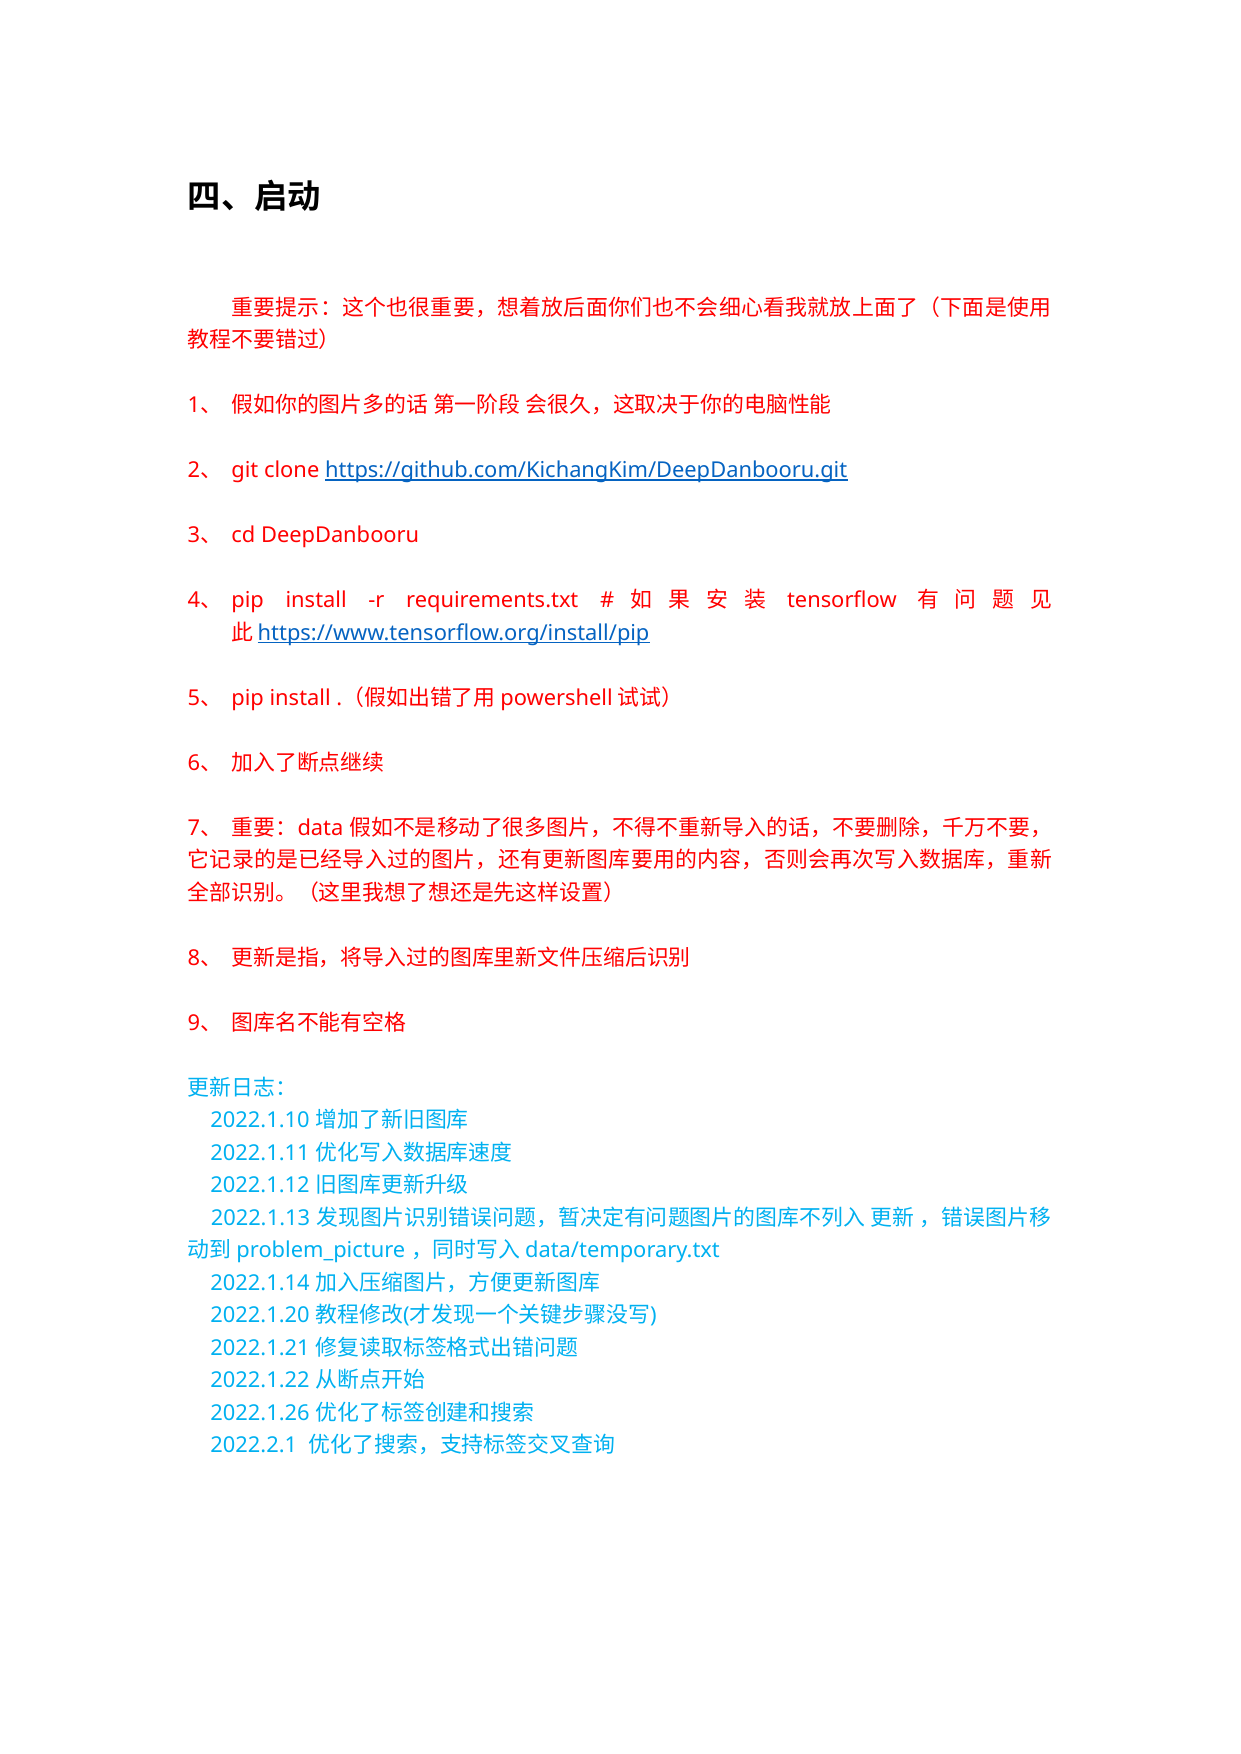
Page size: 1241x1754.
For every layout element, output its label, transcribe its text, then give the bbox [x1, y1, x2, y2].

text 2022.1.13 发现图片识别错误问题，暂决定有问题图片的图库不列入 更新 ，错误图片移动到 problem_picture ，同时写入 data/temporary.txt [187, 1199, 1053, 1264]
text 2022.1.26 优化了标签创建和搜索 [187, 1394, 1053, 1427]
list git clone https://github.com/KichangKim/DeepDanbooru.git [187, 452, 1053, 484]
text 2022.1.14 加入压缩图片，方便更新图库 [187, 1264, 1053, 1297]
list pip install .（假如出错了用 powershell试试） [187, 679, 1053, 712]
text 更新日志： 2022.1.10 增加了新旧图库 [187, 1069, 1053, 1134]
text 7、 重要：data 假如不是移动了很多图片，不得不重新导入的话，不要删除，千万不要，它记录的是已经导入过的图片，还有更新图库要用的内容，否则会再次写入数据库，重新全部识别。（这里我想了想还是先这样设置） [187, 809, 1053, 907]
list 假如你的图片多的话 第一阶段 会很久，这取决于你的电脑性能 [187, 387, 1053, 419]
text 9、 图库名不能有空格 [187, 1004, 1053, 1037]
text 2022.1.22 从断点开始 [187, 1362, 1053, 1394]
text 2022.1.20 教程修改(才发现一个关键步骤没写) [187, 1297, 1053, 1329]
text 8、 更新是指，将导入过的图库里新文件压缩后识别 [187, 939, 1053, 972]
text 2022.1.12 旧图库更新升级 [187, 1167, 1053, 1199]
text 2022.1.21 修复读取标签格式出错问题 [187, 1329, 1053, 1362]
list cd DeepDanbooru [187, 517, 1053, 549]
text 2022.2.1 优化了搜索，支持标签交叉查询 [187, 1427, 1053, 1459]
subtitle 四、启动 [187, 162, 1053, 227]
text 6、 加入了断点继续 [187, 744, 1053, 777]
text 重要提示：这个也很重要，想着放后面你们也不会细心看我就放上面了（下面是使用教程不要错过） [187, 289, 1053, 354]
list pip install -r requirements.txt #如果安装tensorflow有问题见此https://www.tensorflow.org/install/pip [187, 582, 1053, 647]
text 2022.1.11 优化写入数据库速度 [187, 1134, 1053, 1167]
